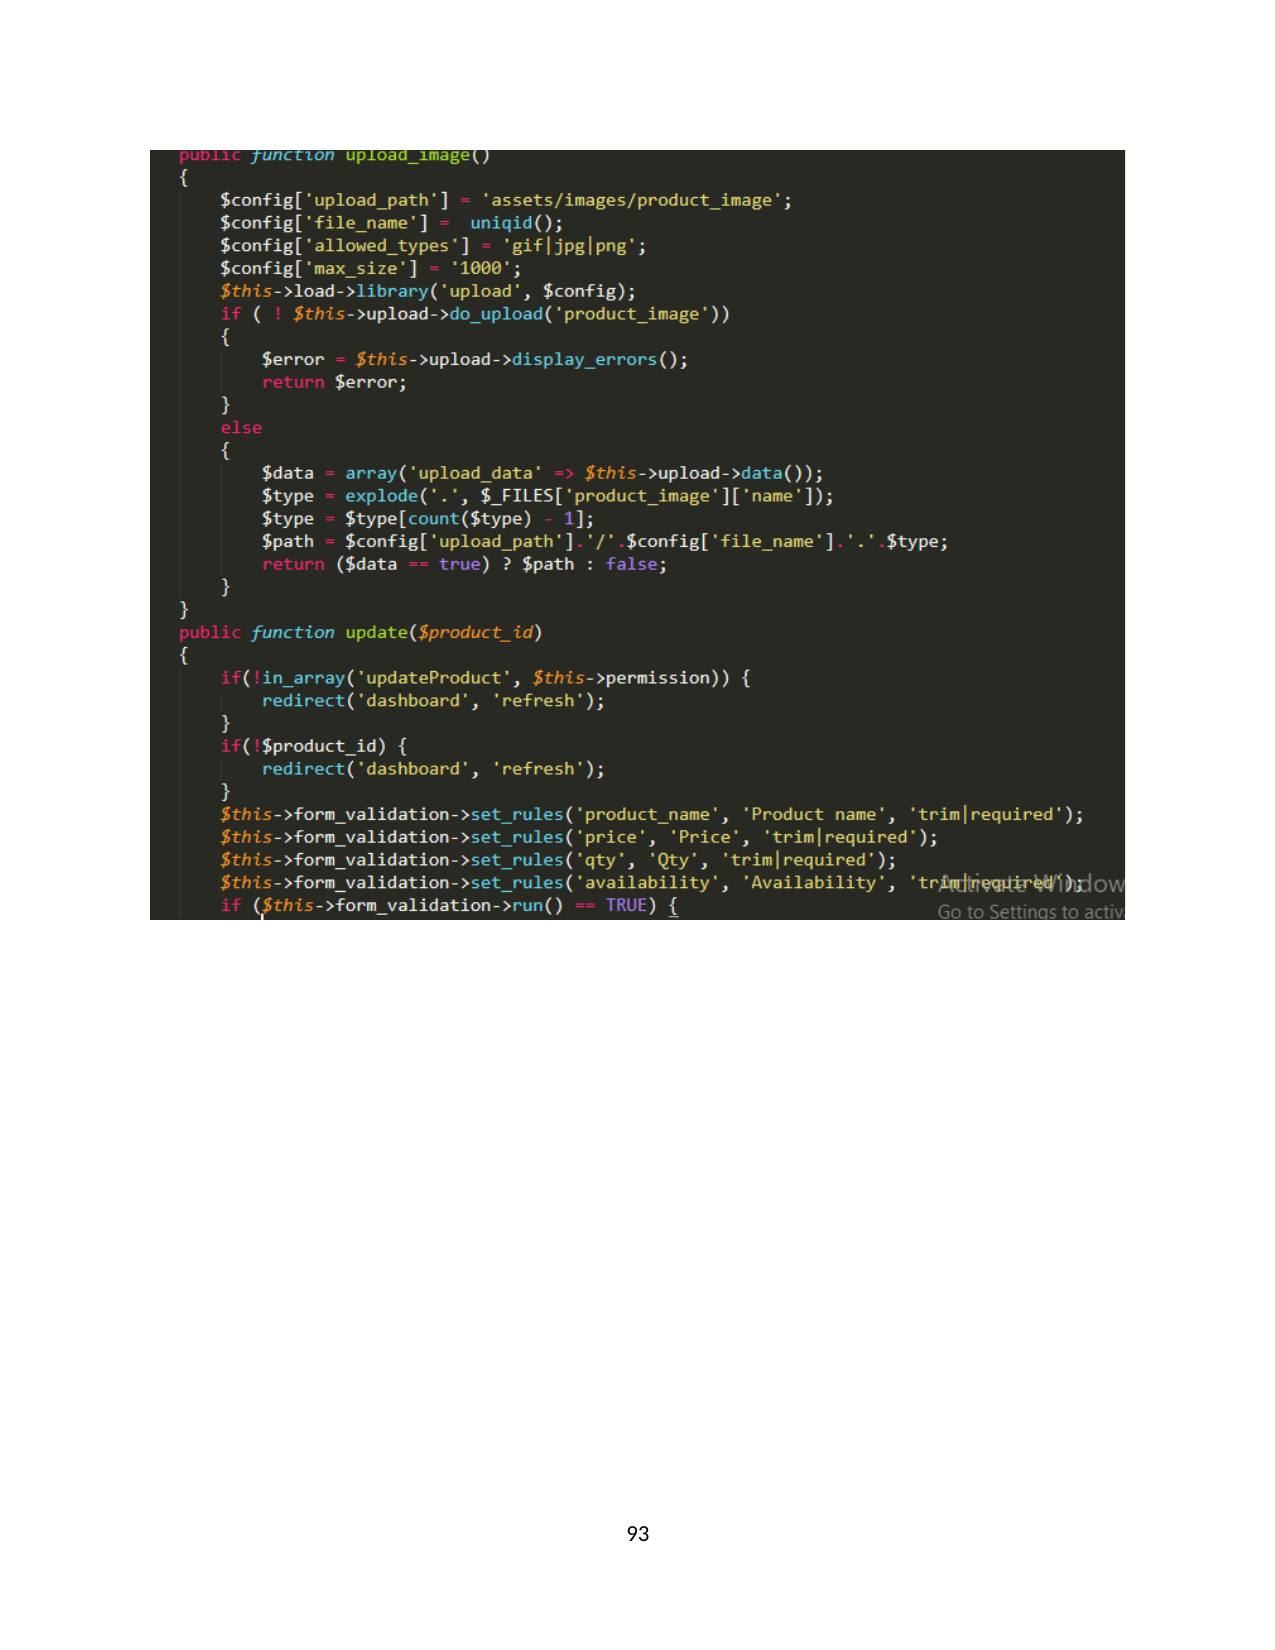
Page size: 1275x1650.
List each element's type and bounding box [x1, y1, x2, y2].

picture [150, 150, 1125, 920]
